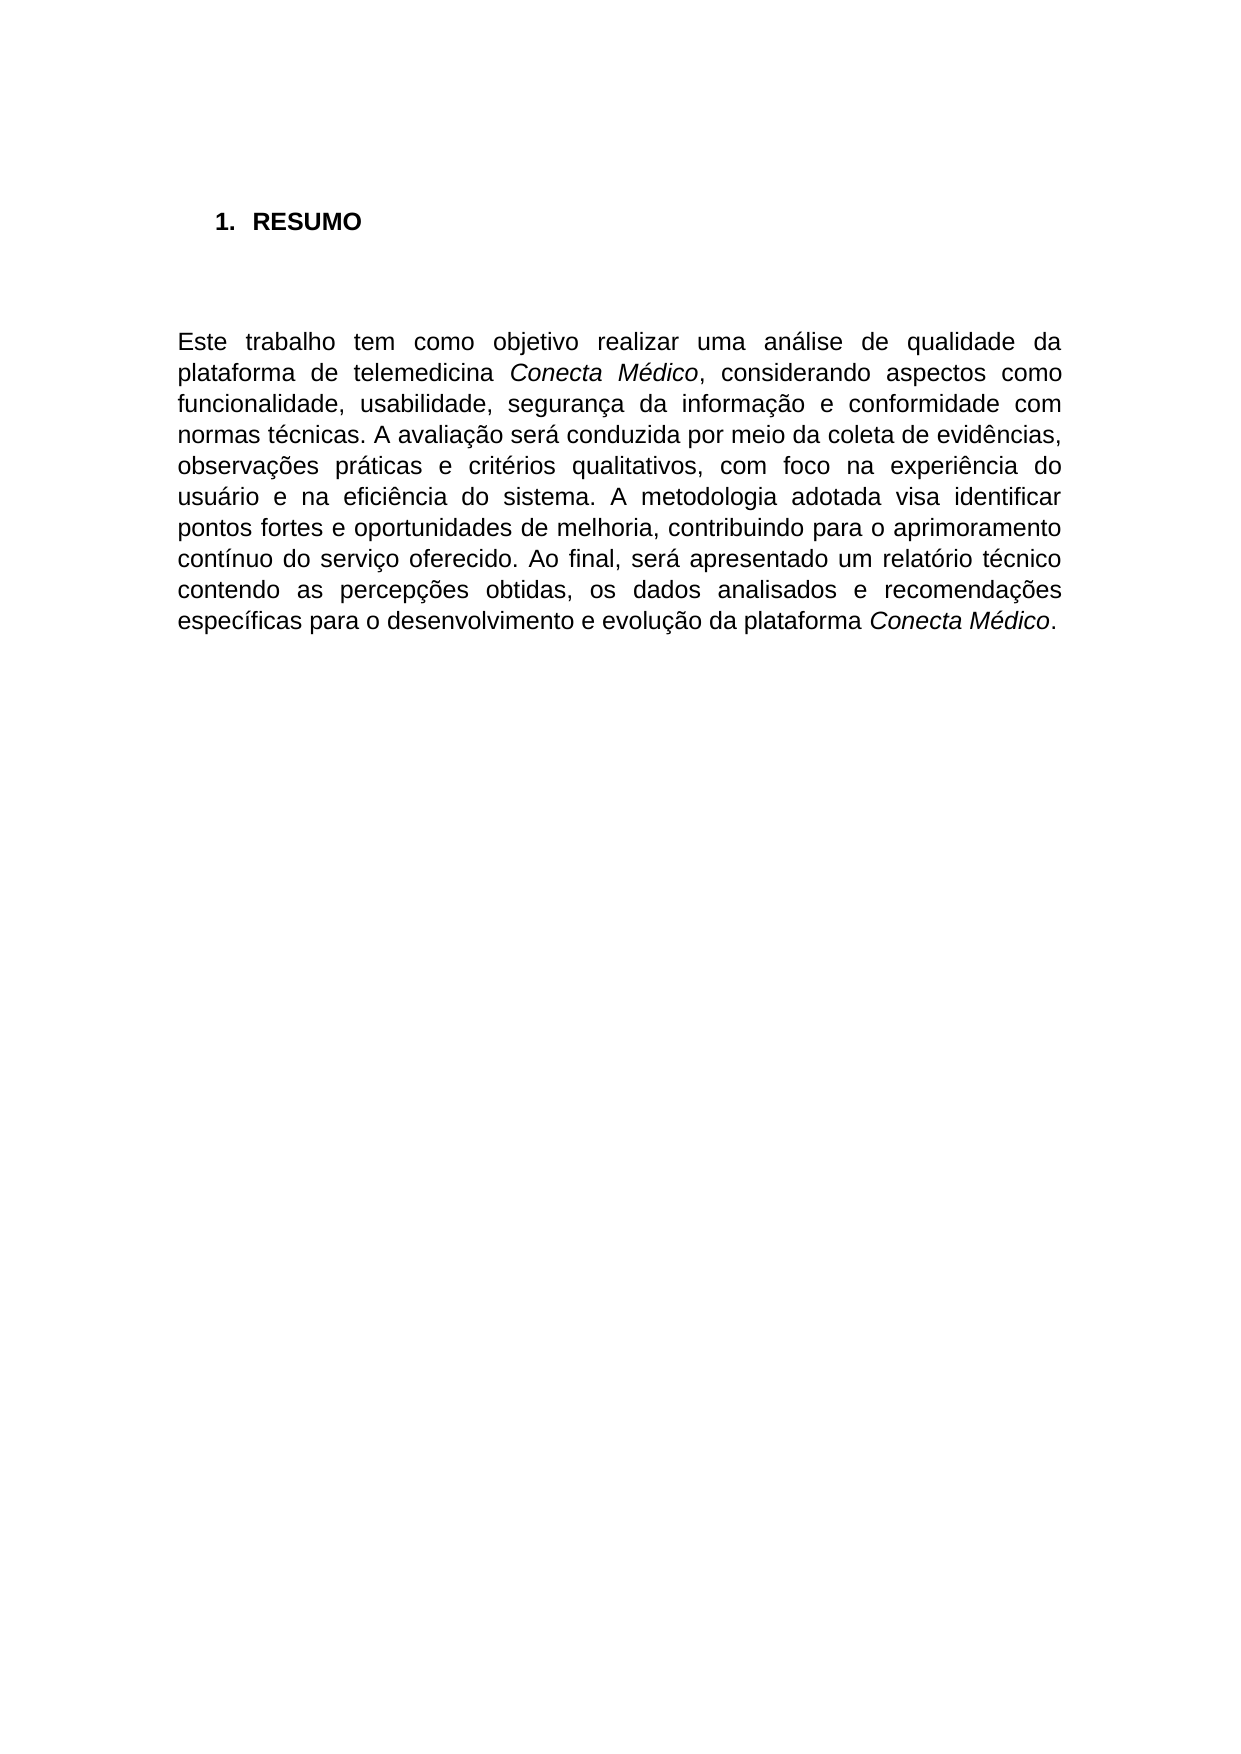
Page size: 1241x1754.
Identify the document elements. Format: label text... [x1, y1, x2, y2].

text Este trabalho tem como objetivo realizar uma análise de qualidade da plataforma de telemedicina Conecta Médico, considerando aspectos como funcionalidade, usabilidade, segurança da informação e conformidade com normas técnicas. A avaliação será conduzida por meio da coleta de evidências, observações práticas e critérios qualitativos, com foco na experiência do usuário e na eficiência do sistema. A metodologia adotada visa identificar pontos fortes e oportunidades de melhoria, contribuindo para o aprimoramento contínuo do serviço oferecido. Ao final, será apresentado um relatório técnico contendo as percepções obtidas, os dados analisados e recomendações específicas para o desenvolvimento e evolução da plataforma Conecta Médico. [177, 327, 1063, 635]
subtitle RESUMO [215, 207, 1063, 236]
